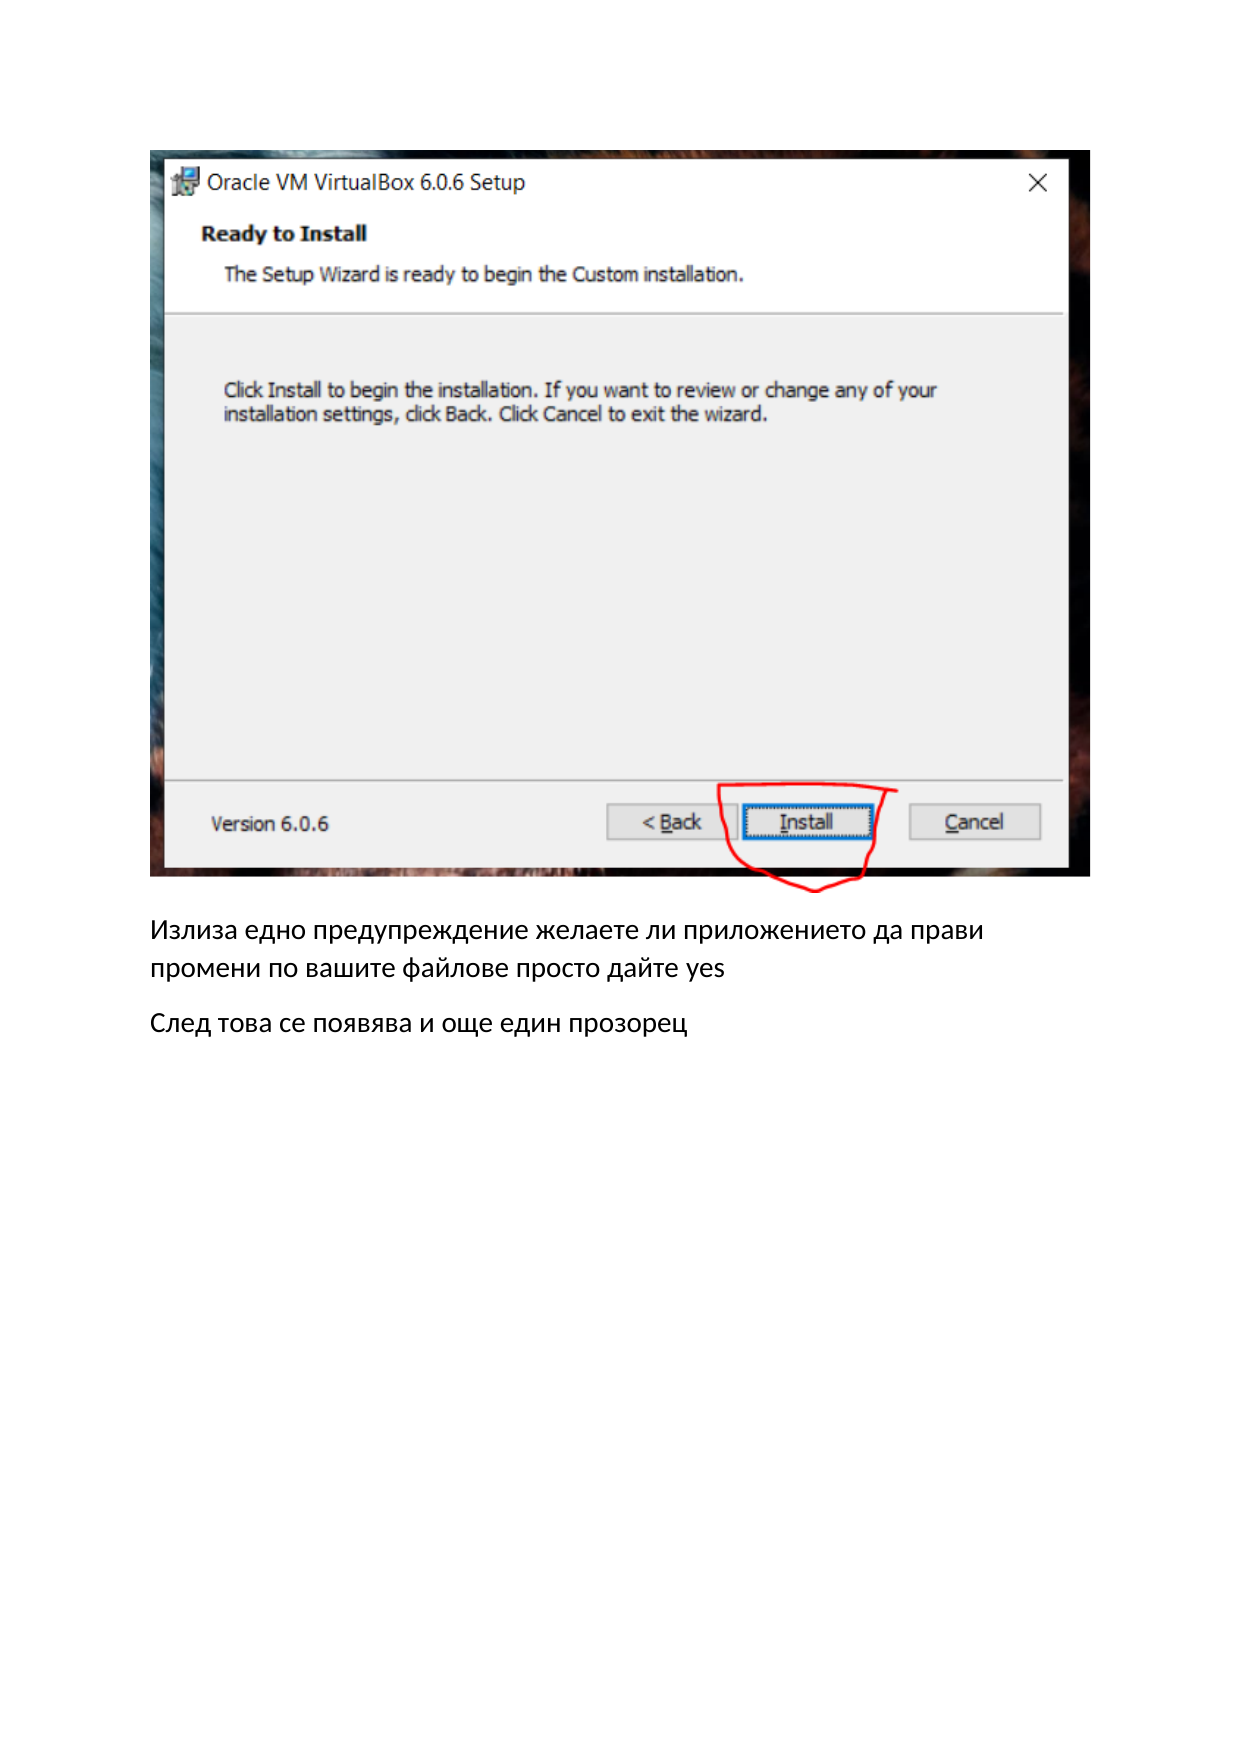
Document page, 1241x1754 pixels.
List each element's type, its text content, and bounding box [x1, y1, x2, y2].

text Излиза едно предупреждение желаете ли приложението да прави промени по вашите файлове просто дайте yes [150, 911, 1090, 985]
picture [150, 150, 1091, 893]
text След това се появява и още един прозорец [150, 1004, 1090, 1040]
